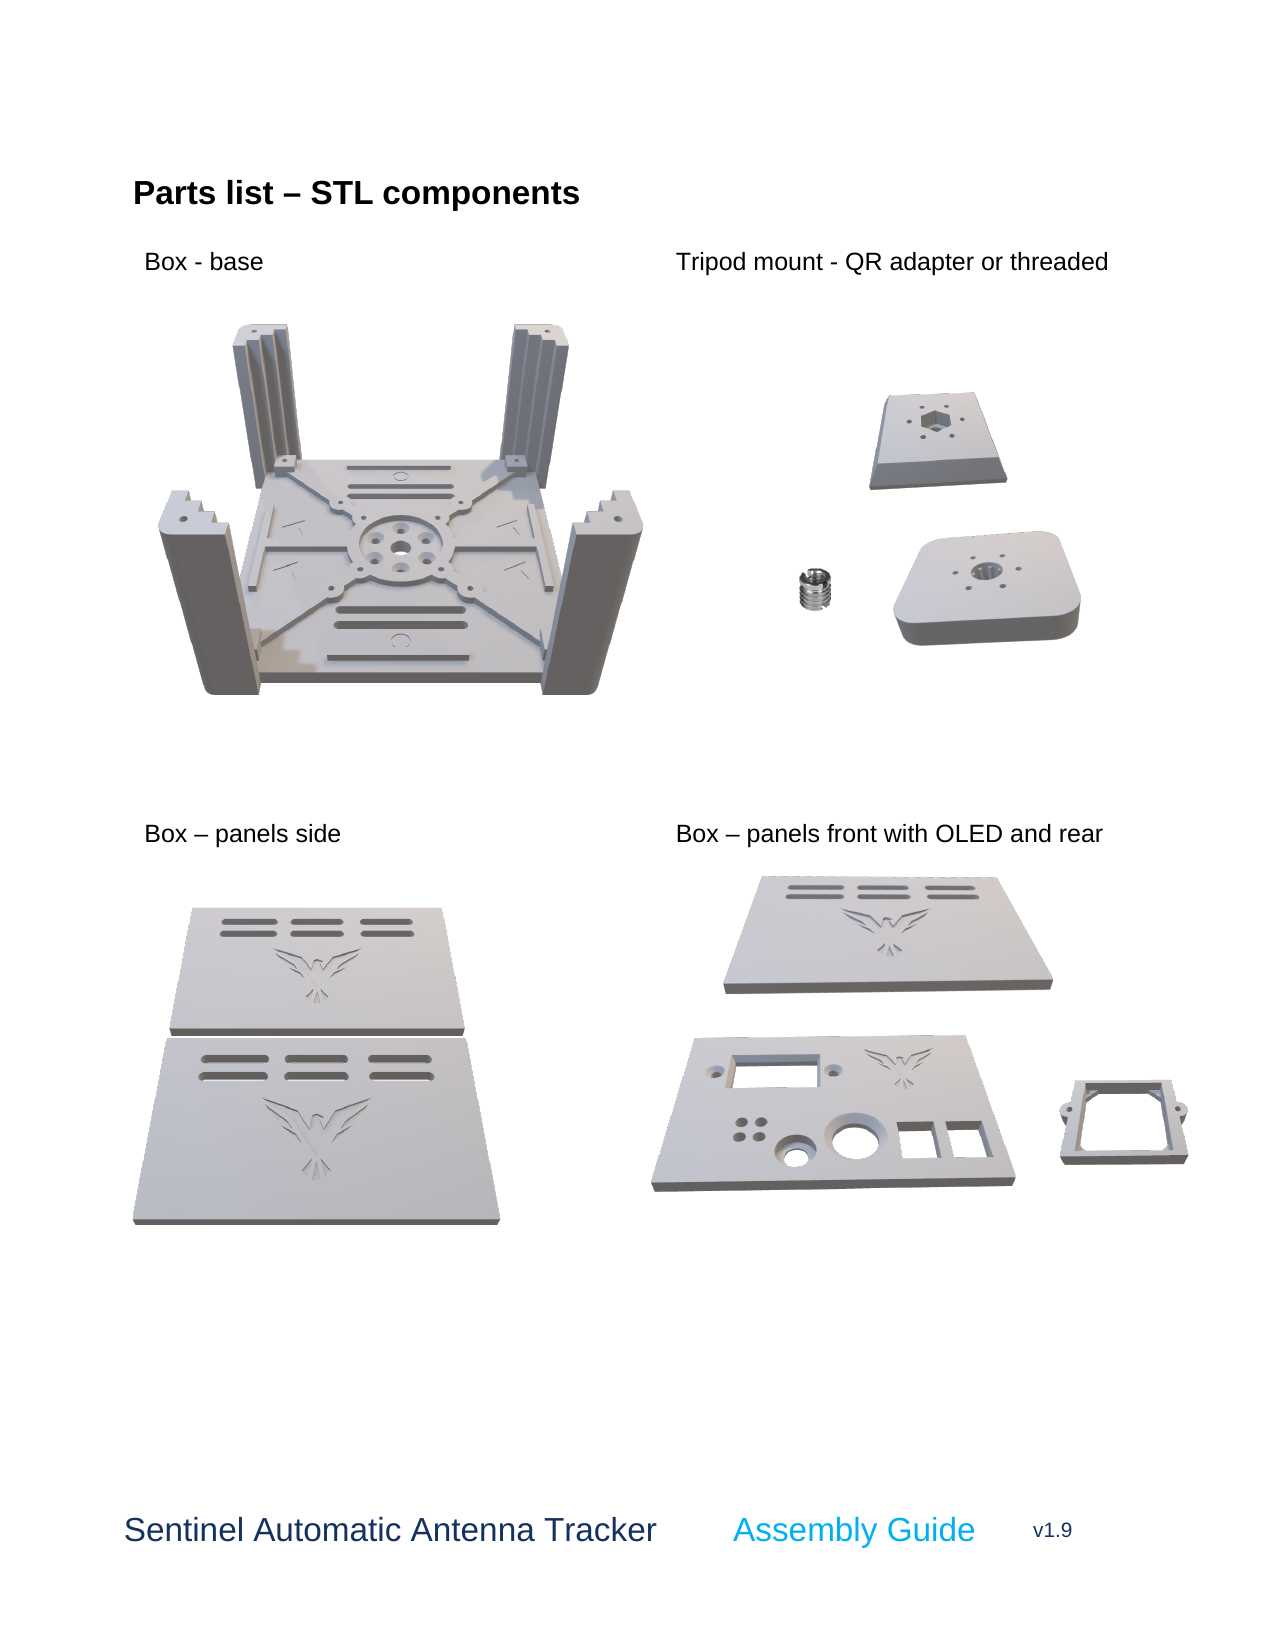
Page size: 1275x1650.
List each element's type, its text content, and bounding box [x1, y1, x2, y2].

table_header Box – panels side [133, 819, 664, 847]
picture [734, 370, 1097, 660]
table_header Box – panels front with OLED and rear [664, 819, 1151, 847]
subtitle Parts list – STL components [133, 173, 1152, 212]
picture [1053, 1070, 1193, 1165]
table_header Box - base [133, 247, 664, 276]
picture [648, 841, 1059, 1211]
picture [132, 849, 501, 1225]
picture [132, 284, 669, 695]
table_header Tripod mount - QR adapter or threaded [664, 247, 1151, 276]
